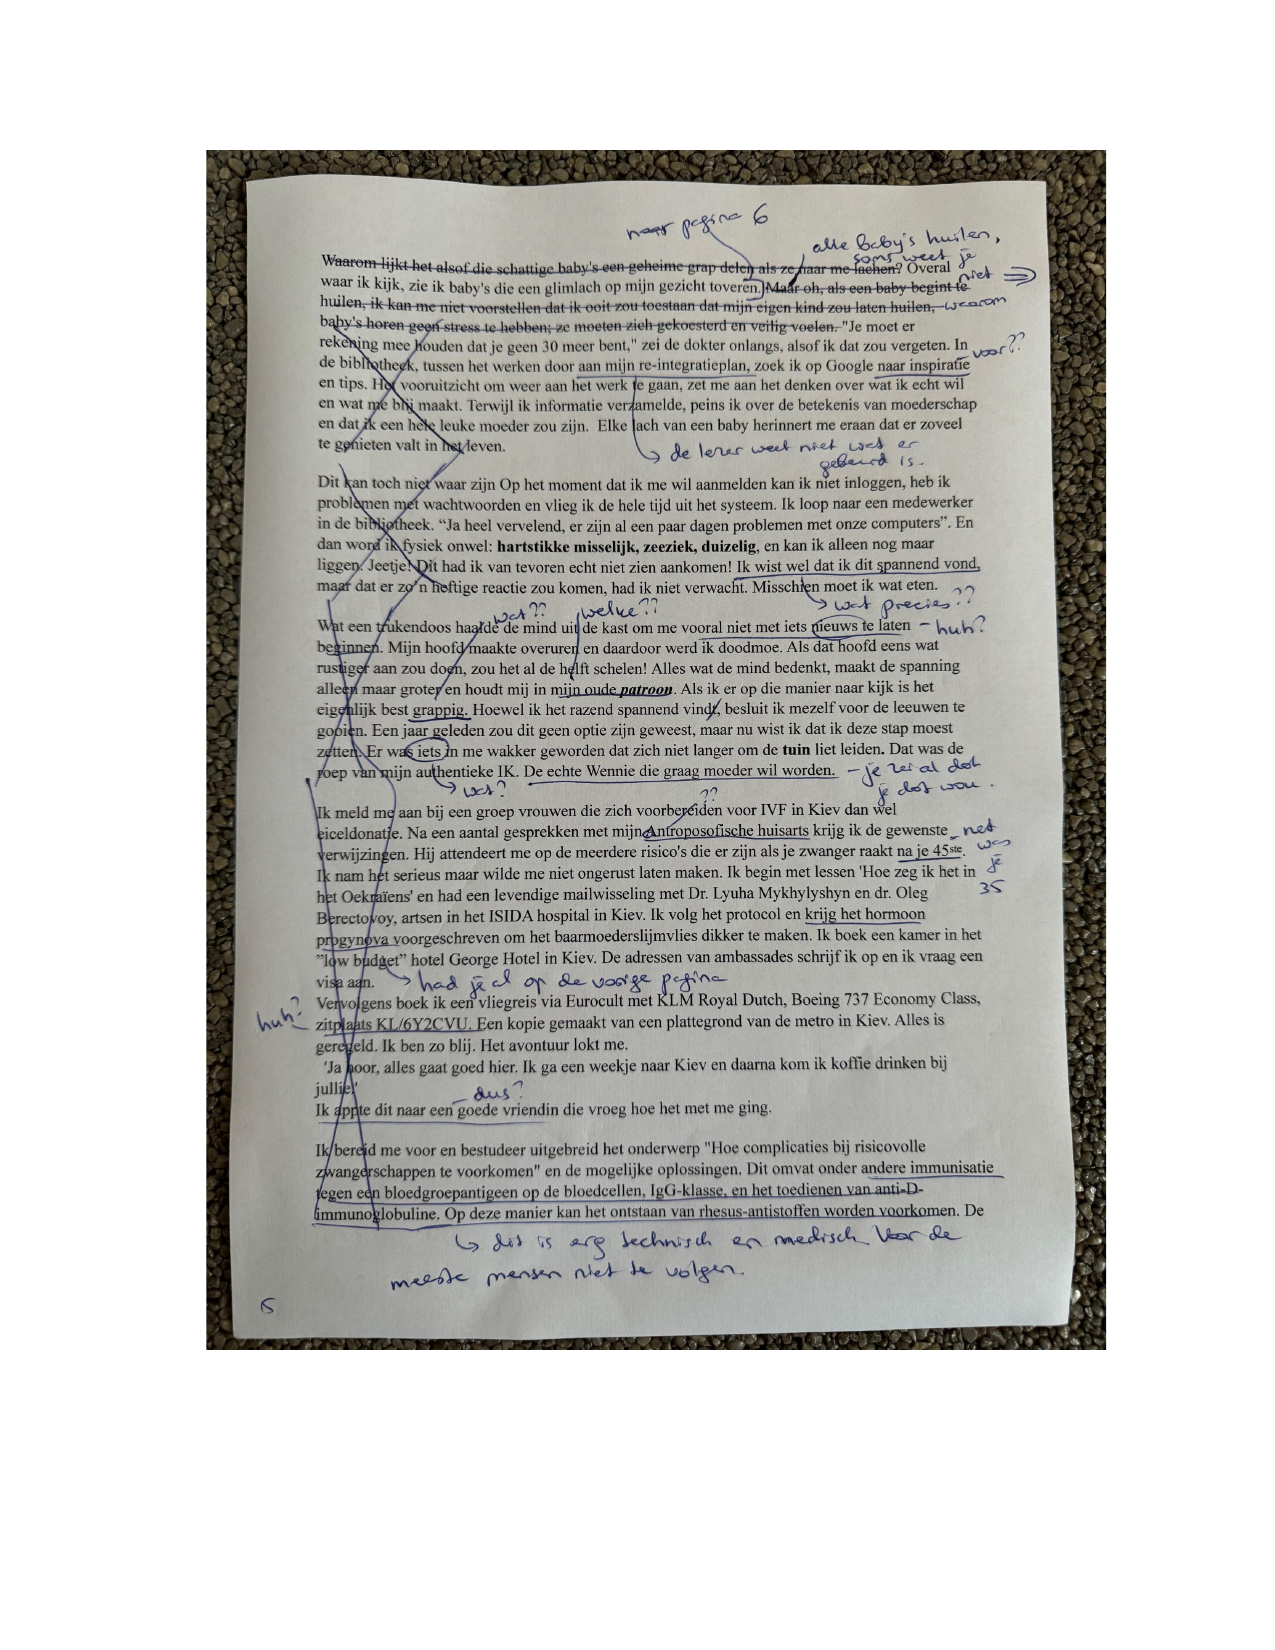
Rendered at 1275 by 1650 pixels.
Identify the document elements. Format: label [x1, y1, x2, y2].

picture [206, 150, 1107, 1350]
